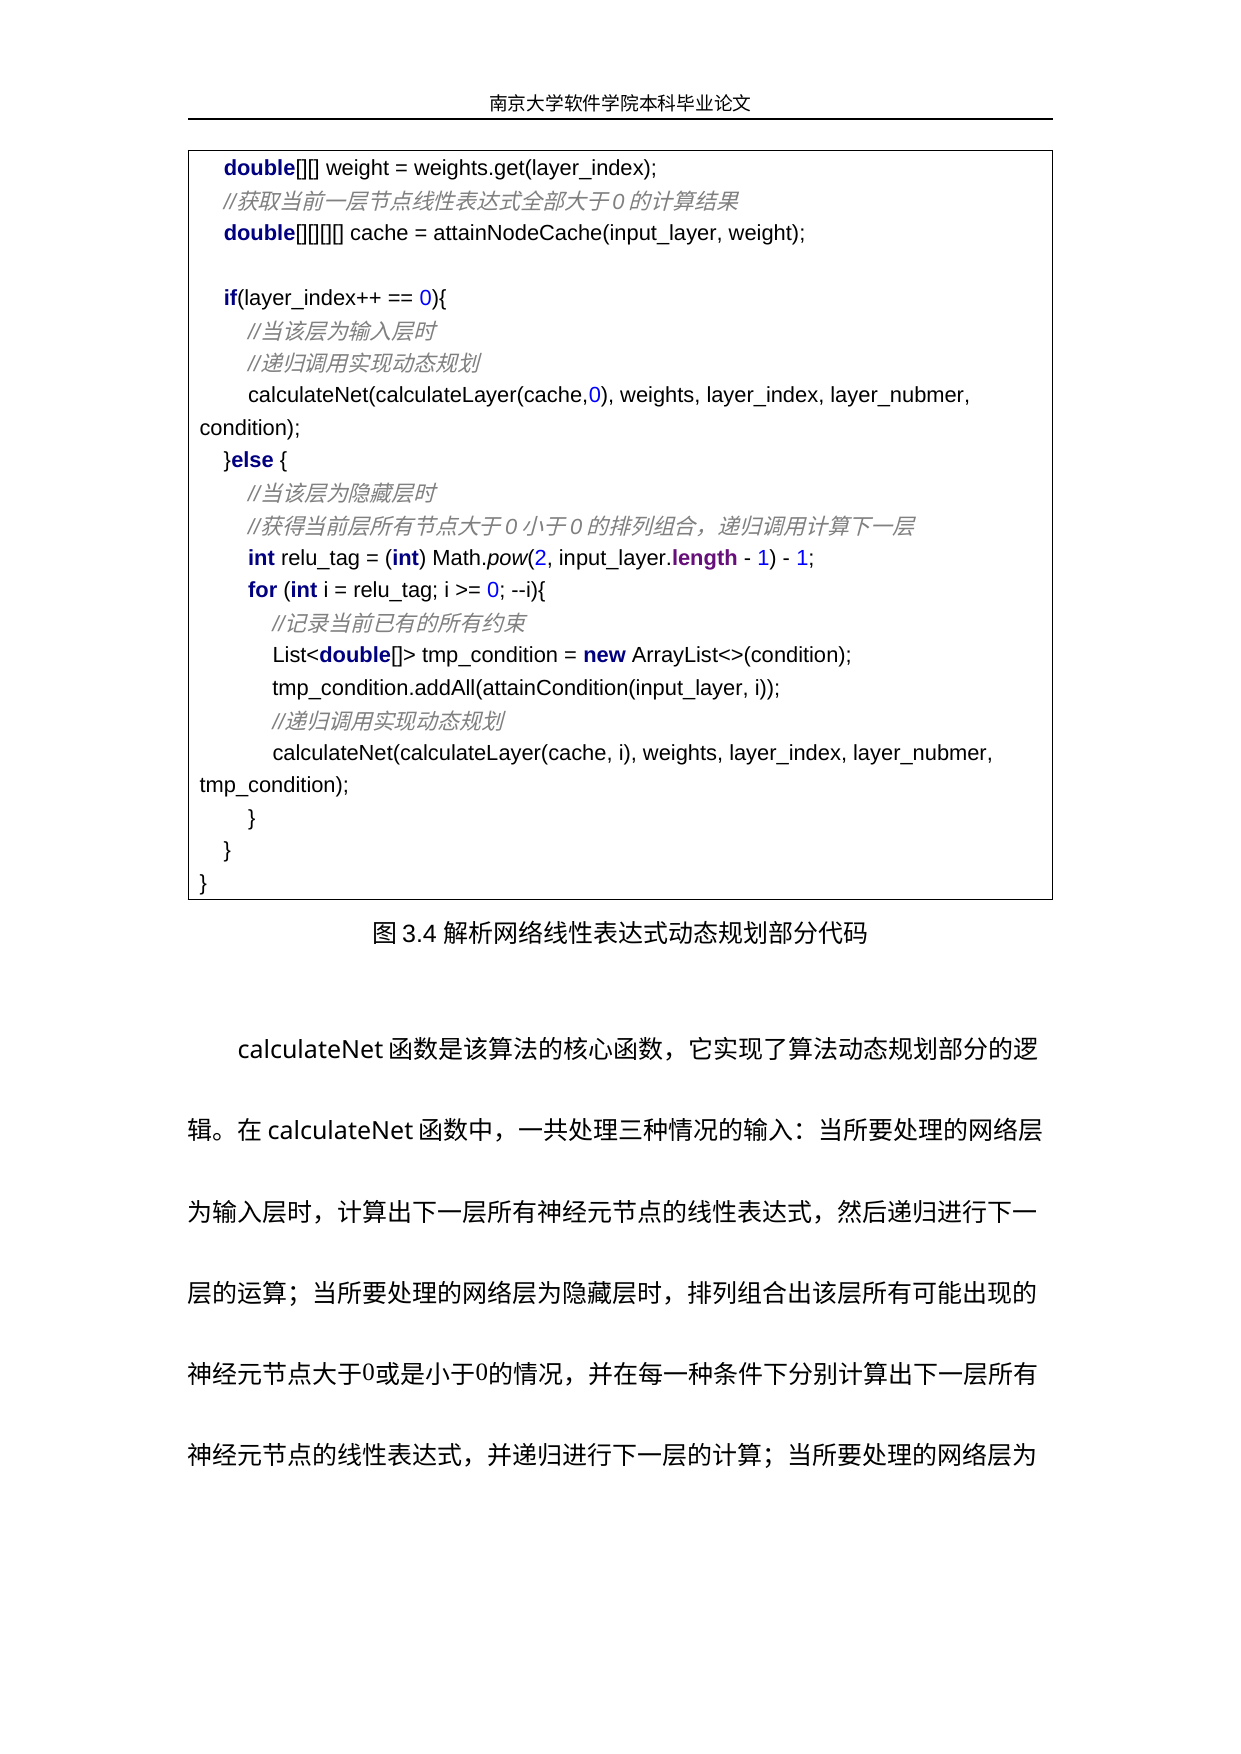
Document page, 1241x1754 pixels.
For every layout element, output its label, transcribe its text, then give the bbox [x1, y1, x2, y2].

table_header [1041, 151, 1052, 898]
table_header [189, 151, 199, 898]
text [187, 1015, 1053, 1486]
text 图3.4 解析网络线性表达式动态规划部分代码 [187, 900, 1053, 964]
